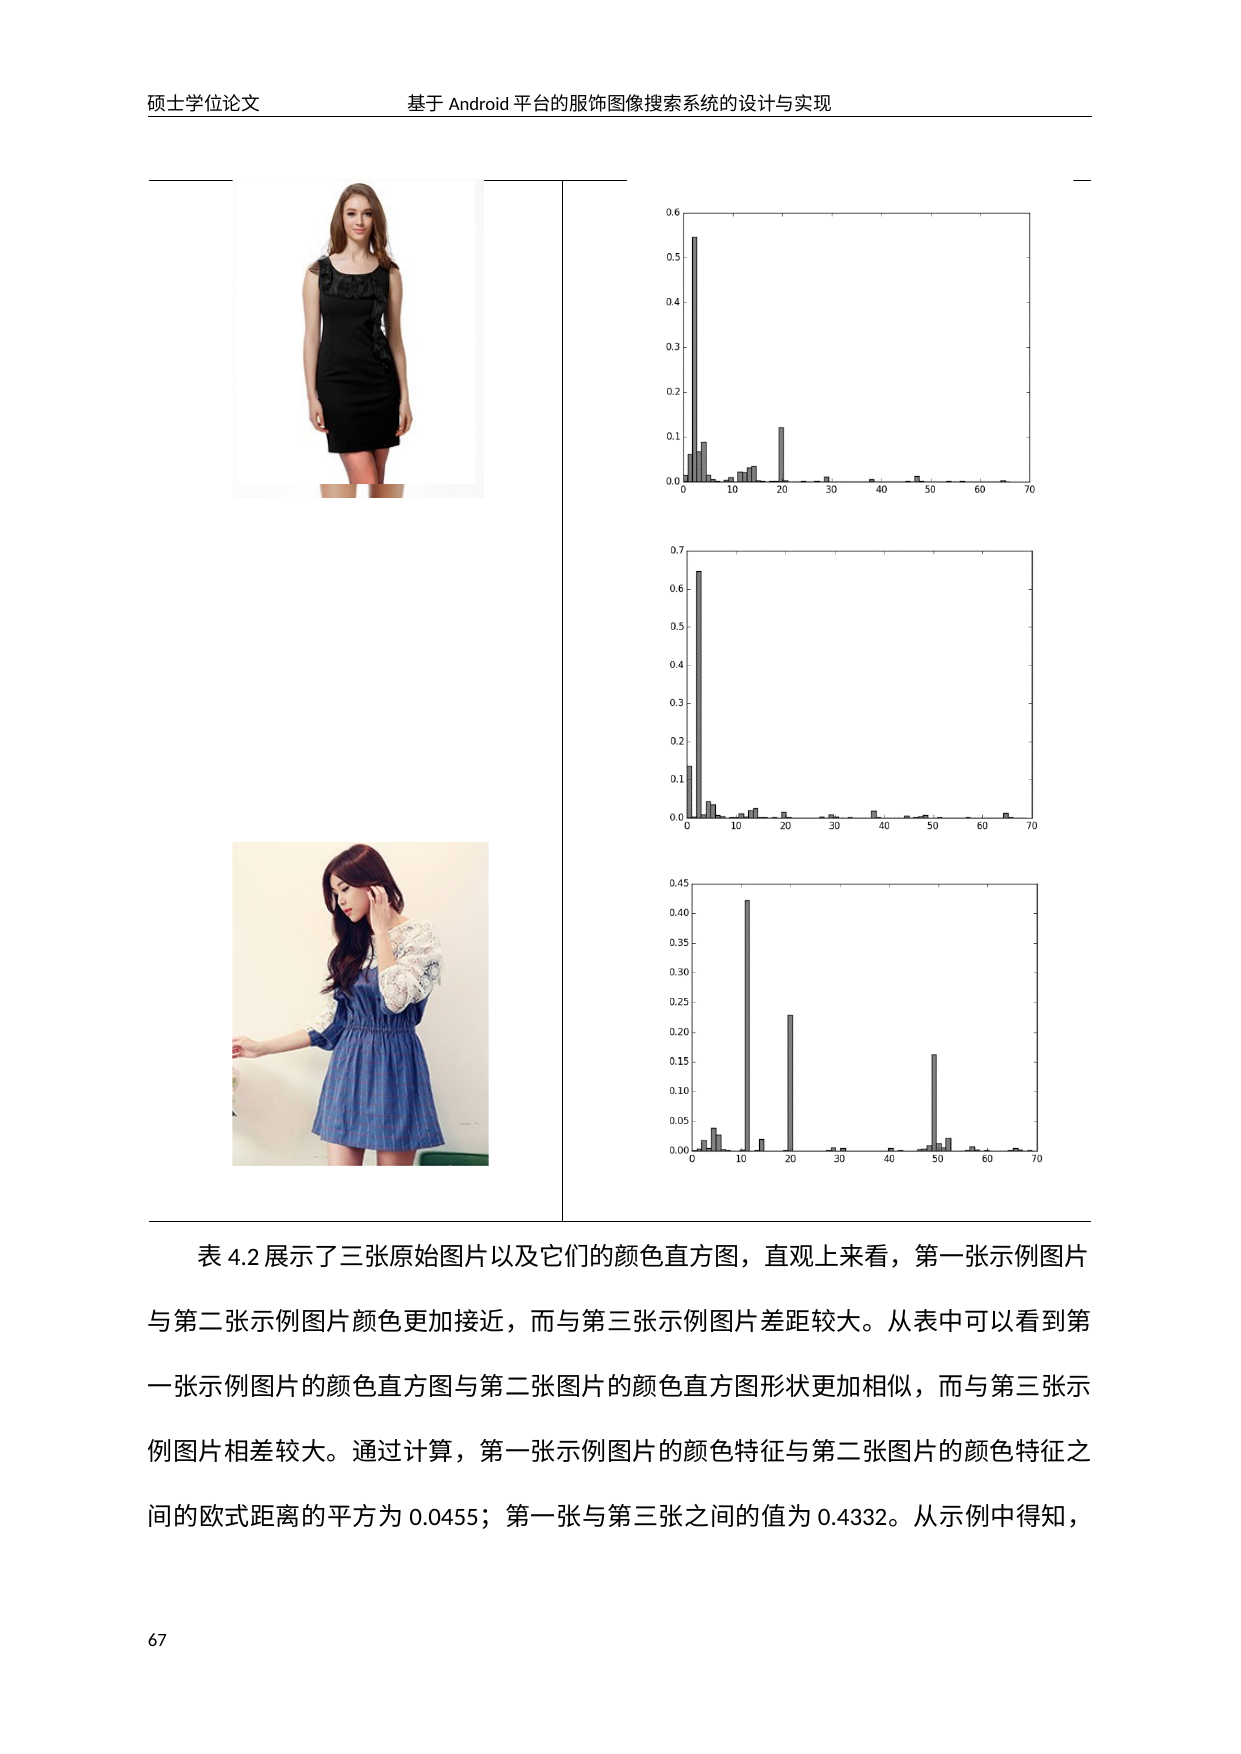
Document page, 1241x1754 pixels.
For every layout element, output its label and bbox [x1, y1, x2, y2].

list [148, 1222, 1092, 1547]
table_cell [149, 181, 562, 1221]
picture [232, 842, 489, 1166]
picture [627, 179, 1074, 515]
picture [631, 517, 1081, 1184]
table_cell [563, 181, 1091, 1221]
picture [232, 179, 485, 498]
